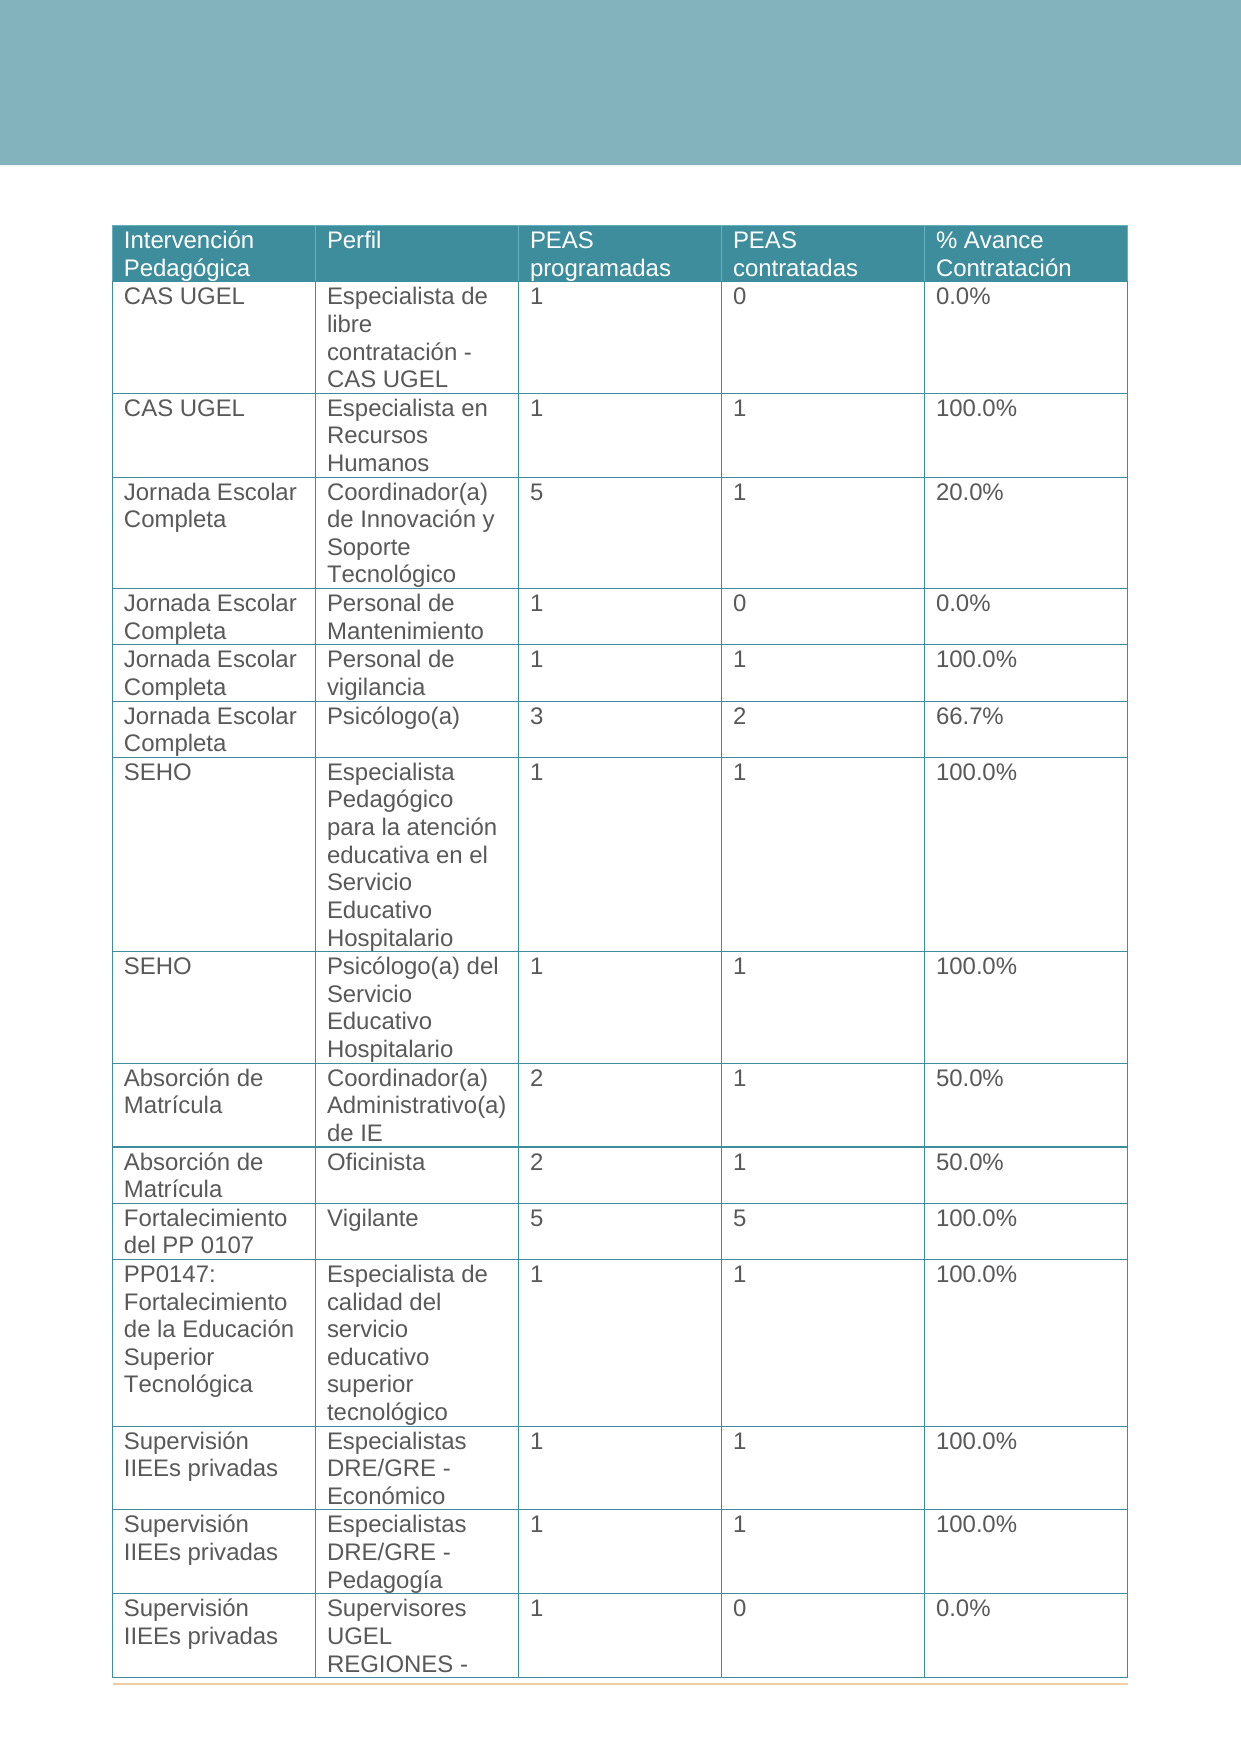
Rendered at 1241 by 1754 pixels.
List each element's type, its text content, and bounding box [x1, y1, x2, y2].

table_cell 0.0% [925, 589, 1127, 644]
table_cell 1 [519, 1260, 721, 1426]
table_cell 100.0% [925, 1510, 1127, 1593]
table_header PEAS contratadas [722, 226, 924, 281]
table_cell 0 [722, 589, 924, 644]
table_cell 1 [722, 1064, 924, 1146]
table_cell 1 [519, 394, 721, 477]
table_cell 1 [722, 1427, 924, 1509]
table_cell Especialistas DRE/GRE - Económico [316, 1427, 518, 1509]
table_header Intervención Pedagógica [113, 226, 315, 281]
table_cell 100.0% [925, 1427, 1127, 1509]
table_cell Especialista Pedagógico para la atención educativa en el Servicio Educativo Hospitalario [316, 758, 518, 951]
table_cell 5 [519, 478, 721, 588]
table_cell Coordinador(a) Administrativo(a) de IE [316, 1064, 518, 1146]
table_cell 1 [722, 1510, 924, 1593]
table_cell PP0147: Fortalecimiento de la Educación Superior Tecnológica [113, 1260, 315, 1426]
table_cell Especialistas DRE/GRE - Pedagogía [316, 1510, 518, 1593]
table_cell 5 [722, 1204, 924, 1259]
table_cell Supervisión IIEEs privadas [113, 1427, 315, 1509]
table_cell 1 [519, 1510, 721, 1593]
table_cell 1 [722, 952, 924, 1062]
table_cell 0.0% [925, 1594, 1127, 1677]
table_cell 100.0% [925, 645, 1127, 701]
table_cell 1 [519, 645, 721, 701]
table_cell Fortalecimiento del PP 0107 [113, 1204, 315, 1259]
table_cell 1 [519, 589, 721, 644]
table_cell 100.0% [925, 1204, 1127, 1259]
table_cell 5 [519, 1204, 721, 1259]
table_cell Coordinador(a) de Innovación y Soporte Tecnológico [316, 478, 518, 588]
table_cell 1 [722, 478, 924, 588]
table_cell Personal de Mantenimiento [316, 589, 518, 644]
table_cell 50.0% [925, 1064, 1127, 1146]
table_cell 1 [722, 1148, 924, 1203]
table_cell Personal de vigilancia [316, 645, 518, 701]
table_cell Psicólogo(a) [316, 702, 518, 757]
table_cell 1 [519, 282, 721, 393]
table_header PEAS programadas [519, 226, 721, 281]
table_cell CAS UGEL [113, 282, 315, 393]
table_cell 1 [519, 952, 721, 1062]
table_cell SEHO [113, 758, 315, 951]
table_cell Supervisión IIEEs privadas [113, 1510, 315, 1593]
table_cell Supervisión IIEEs privadas [113, 1594, 315, 1677]
table_cell 1 [519, 758, 721, 951]
table_cell Jornada Escolar Completa [113, 589, 315, 644]
table_cell 2 [519, 1064, 721, 1146]
table_cell Absorción de Matrícula [113, 1148, 315, 1203]
table_cell 0.0% [925, 282, 1127, 393]
table_cell SEHO [113, 952, 315, 1062]
table_cell Vigilante [316, 1204, 518, 1259]
table_cell Oficinista [316, 1148, 518, 1203]
table_cell 3 [519, 702, 721, 757]
table_cell 1 [722, 1260, 924, 1426]
table_cell 2 [519, 1148, 721, 1203]
table_cell Jornada Escolar Completa [113, 702, 315, 757]
table_cell 0 [722, 1594, 924, 1677]
table_cell 1 [722, 645, 924, 701]
table_cell 100.0% [925, 952, 1127, 1062]
table_cell Especialista en Recursos Humanos [316, 394, 518, 477]
table_header % Avance Contratación [925, 226, 1127, 281]
table_cell 100.0% [925, 1260, 1127, 1426]
table_cell 1 [519, 1427, 721, 1509]
table_cell Supervisores UGEL REGIONES - Económico [316, 1594, 518, 1677]
table_cell Jornada Escolar Completa [113, 478, 315, 588]
table_cell Psicólogo(a) del Servicio Educativo Hospitalario [316, 952, 518, 1062]
table_cell Especialista de libre contratación - CAS UGEL [316, 282, 518, 393]
table_cell 20.0% [925, 478, 1127, 588]
table_cell 1 [722, 758, 924, 951]
table_cell 0 [722, 282, 924, 393]
table_cell 66.7% [925, 702, 1127, 757]
table_cell 100.0% [925, 758, 1127, 951]
table_cell Especialista de calidad del servicio educativo superior tecnológico [316, 1260, 518, 1426]
table_header Perfil [316, 226, 518, 281]
table_cell 50.0% [925, 1148, 1127, 1203]
table_cell Jornada Escolar Completa [113, 645, 315, 701]
table_cell 100.0% [925, 394, 1127, 477]
table_cell 1 [722, 394, 924, 477]
table_cell 1 [519, 1594, 721, 1677]
table_cell Absorción de Matrícula [113, 1064, 315, 1146]
table_cell CAS UGEL [113, 394, 315, 477]
table_cell 2 [722, 702, 924, 757]
